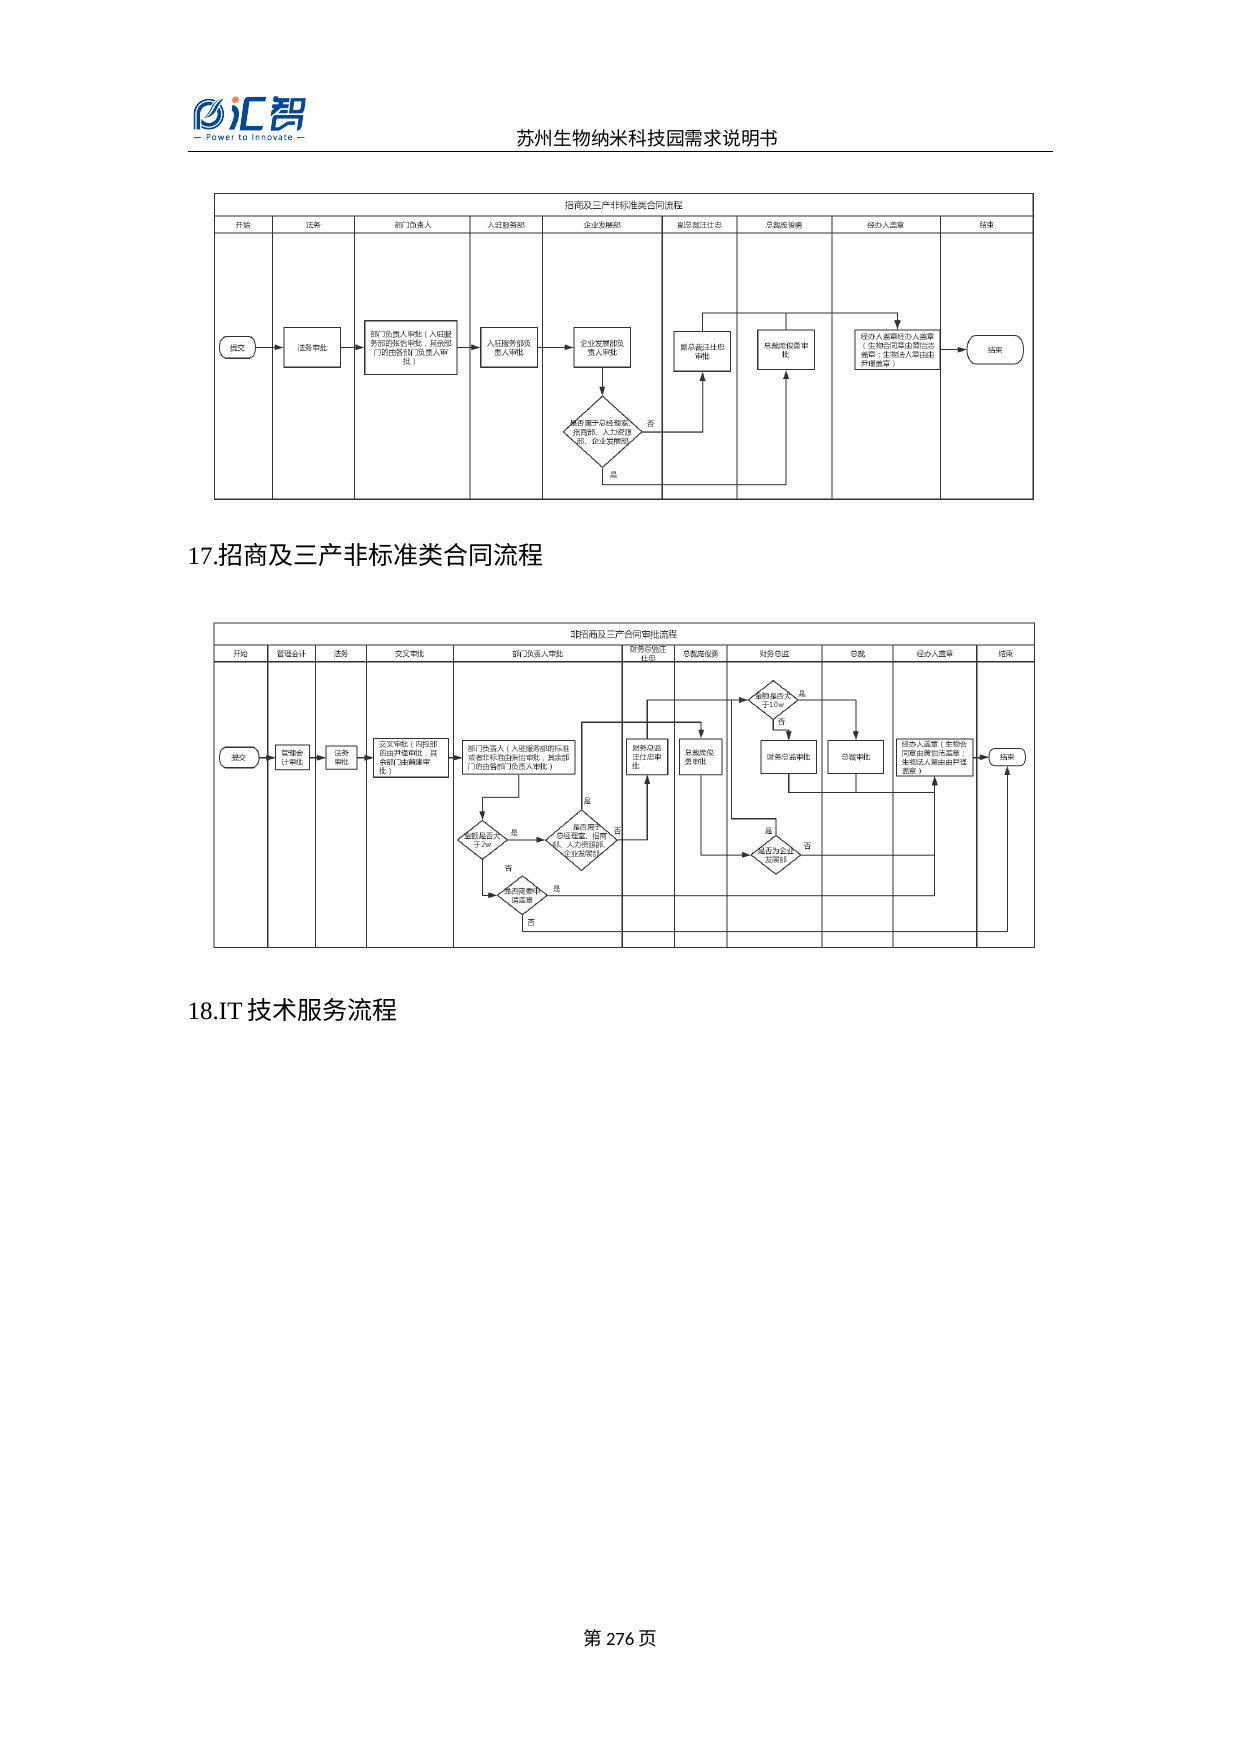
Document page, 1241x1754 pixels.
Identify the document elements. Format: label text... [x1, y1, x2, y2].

list 招商及三产非标准类合同流程 [187, 521, 1053, 586]
picture [187, 88, 313, 146]
picture [187, 166, 1051, 517]
list IT技术服务流程 [187, 976, 1053, 1041]
picture [187, 596, 1052, 965]
